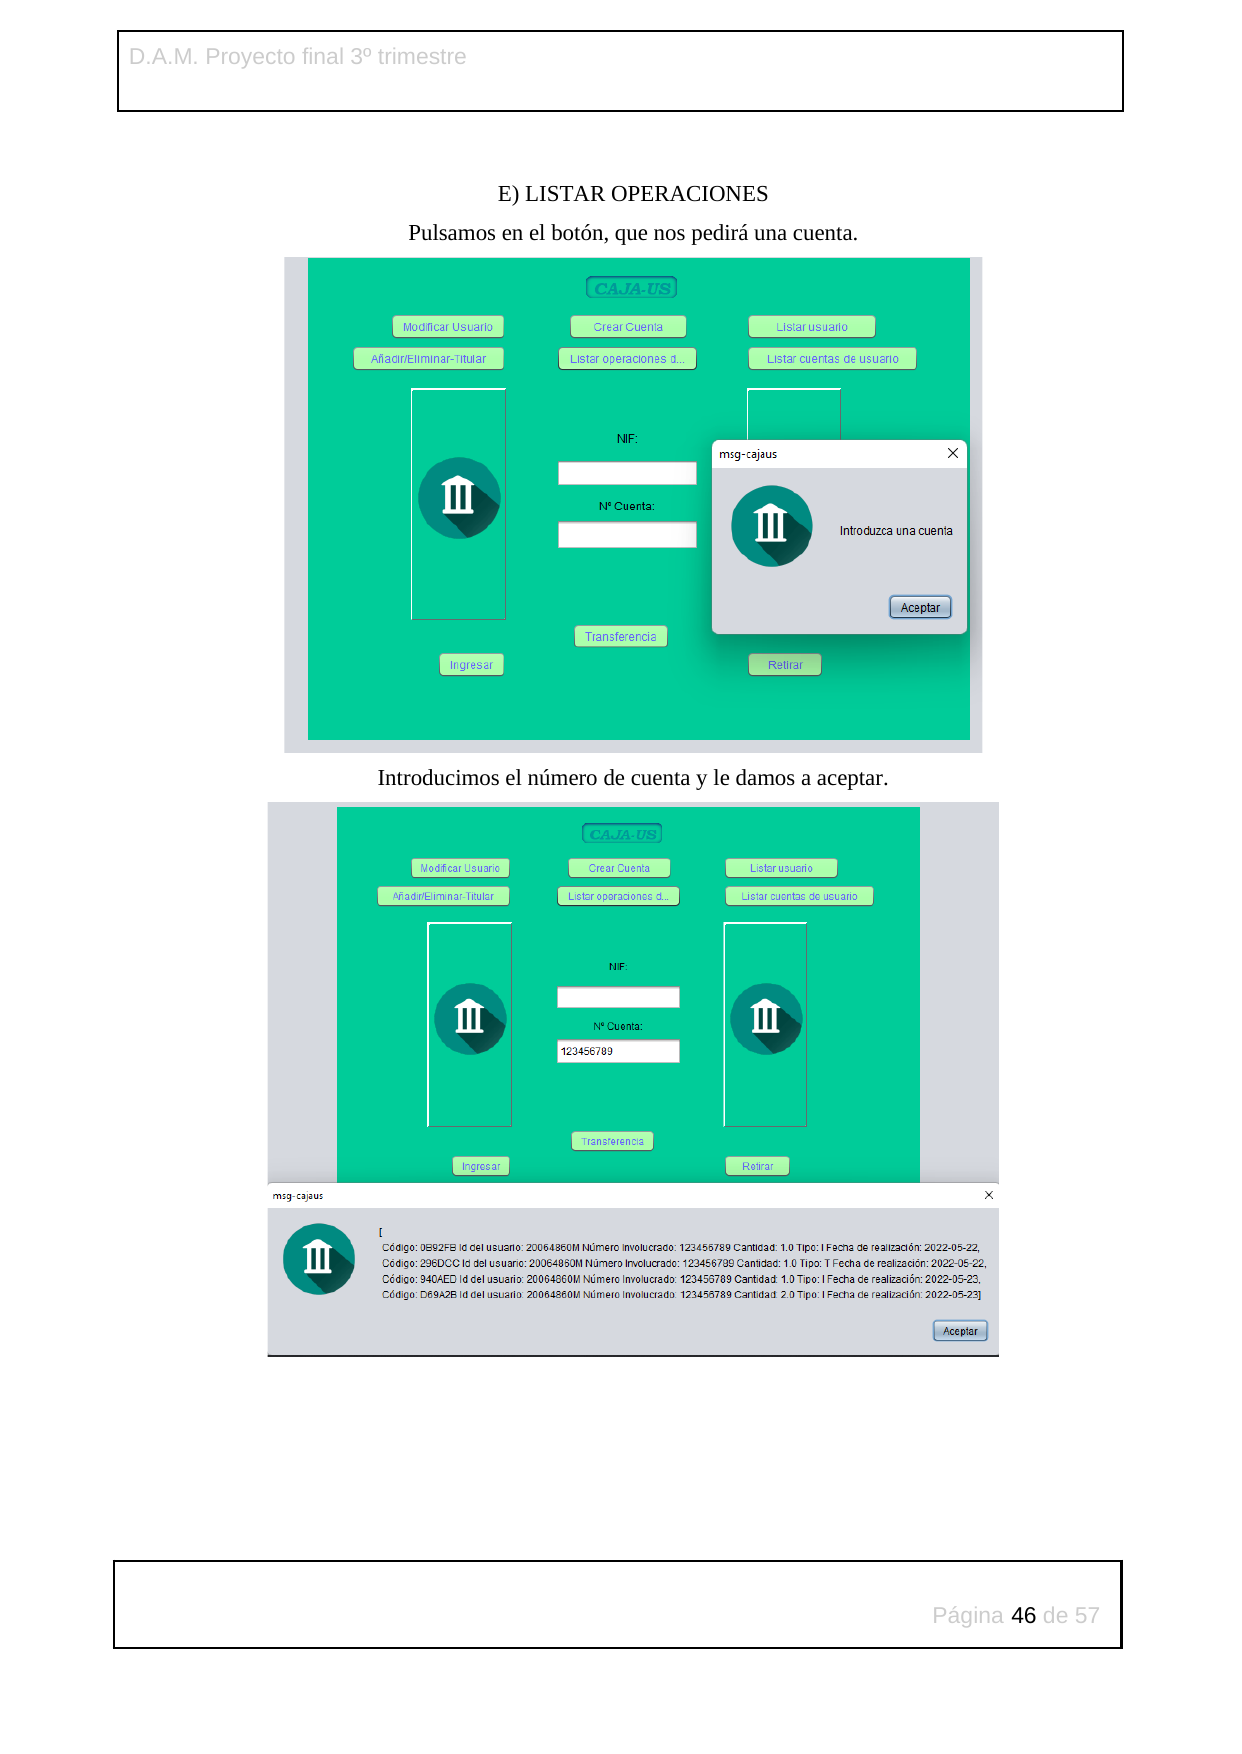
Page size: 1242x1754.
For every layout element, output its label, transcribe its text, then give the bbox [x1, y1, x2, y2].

picture [284, 257, 983, 753]
text E) LISTAR OPERACIONES [139, 180, 1127, 207]
text Pulsamos en el botón, que nos pedirá una cuenta. [139, 219, 1127, 245]
text Introducimos el número de cuenta y le damos a aceptar. [139, 764, 1127, 790]
picture [267, 802, 999, 1357]
